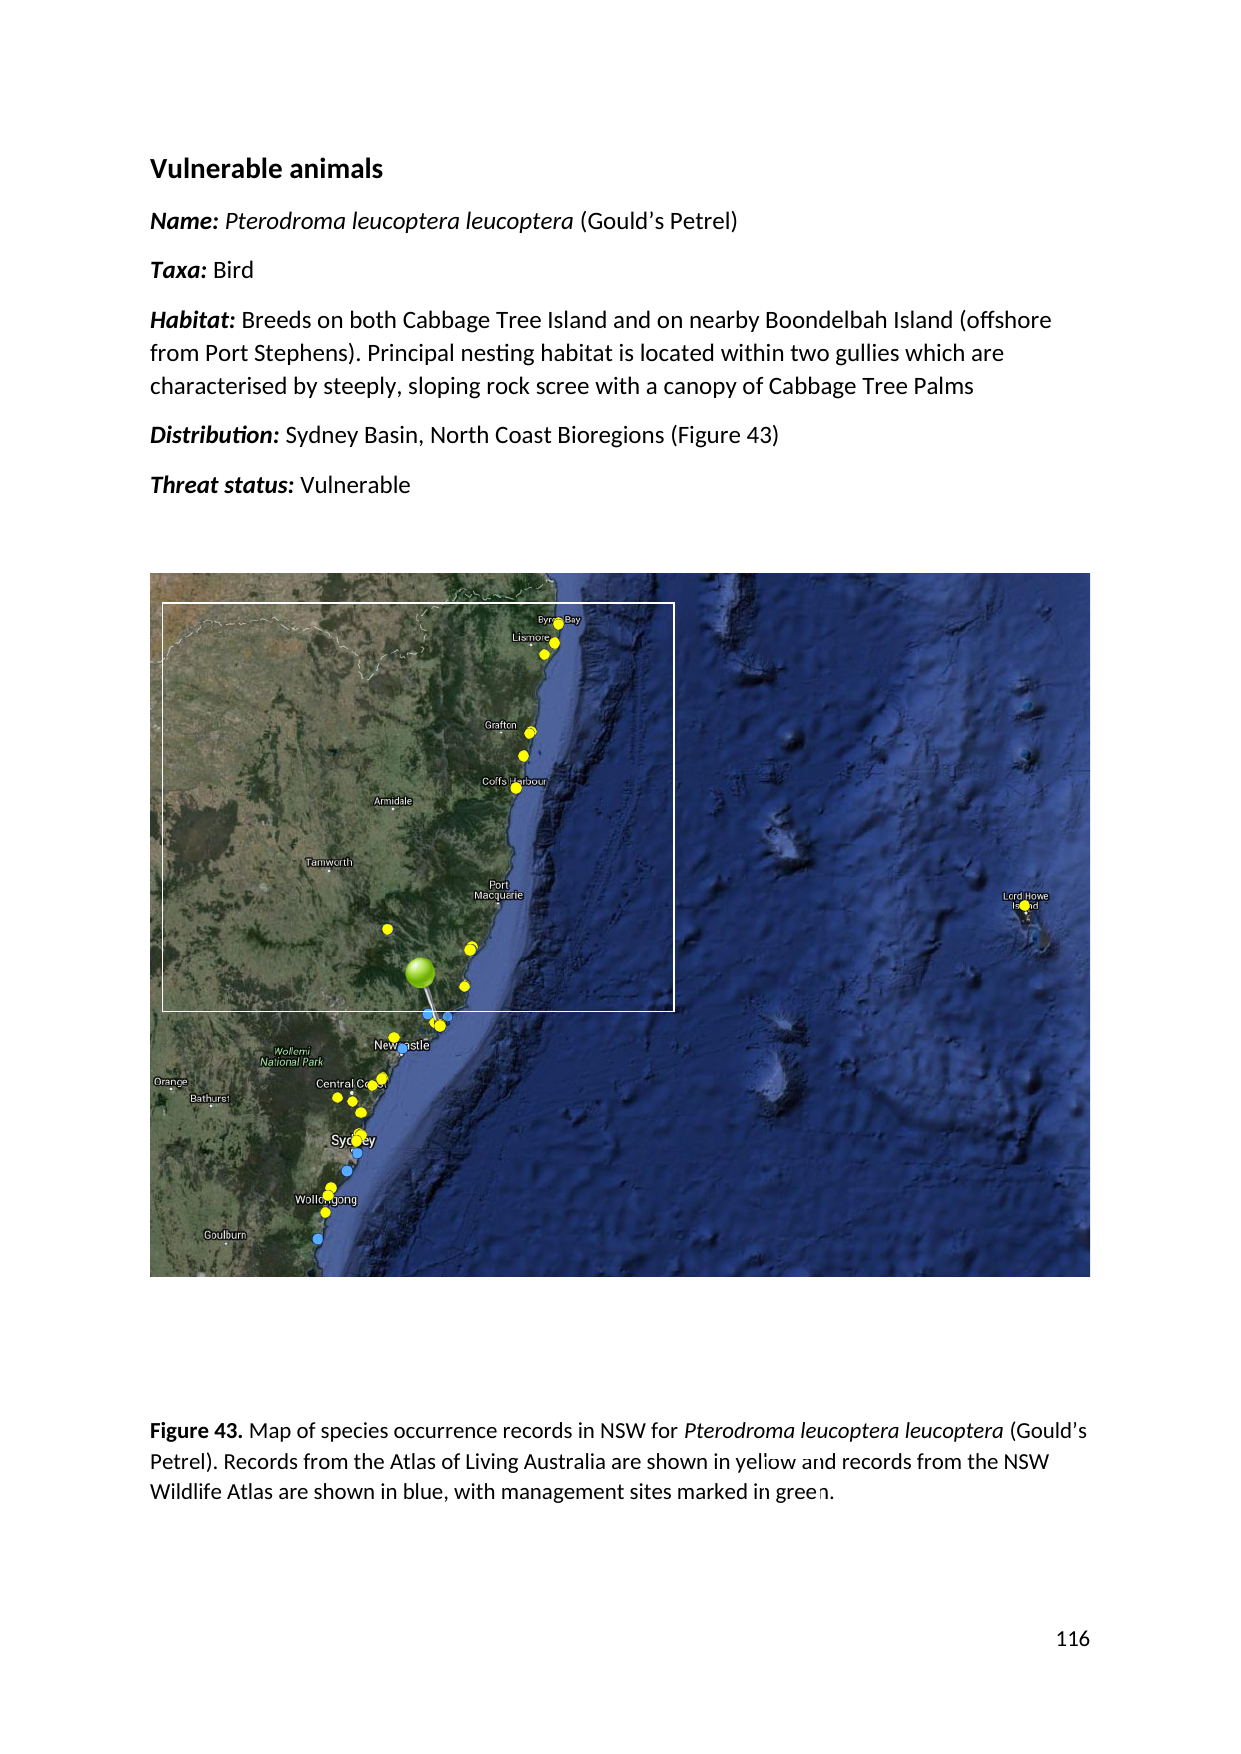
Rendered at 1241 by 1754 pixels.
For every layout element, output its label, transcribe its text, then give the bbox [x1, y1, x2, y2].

picture [150, 573, 1091, 1277]
text Figure 43. Map of species occurrence records in NSW for Pterodroma leucoptera leucoptera (Gould’s Petrel). Records from the Atlas of Living Australia are shown in yellow and records from the NSW Wildlife Atlas are shown in blue, with management sites marked in green. [150, 1417, 1090, 1505]
text Distribution: Sydney Basin, North Coast Bioregions (Figure 43) [150, 420, 1090, 450]
text Threat status: Vulnerable [150, 469, 1090, 500]
text Name: Pterodroma leucoptera leucoptera (Gould’s Petrel) [150, 205, 1090, 236]
text Vulnerable animals [150, 150, 1090, 186]
text Habitat: Breeds on both Cabbage Tree Island and on nearby Boondelbah Island (offshore from Port Stephens). Principal nesting habitat is located within two gullies which are characterised by steeply, sloping rock scree with a canopy of Cabbage Tree Palms [150, 304, 1090, 401]
text Taxa: Bird [150, 255, 1090, 285]
